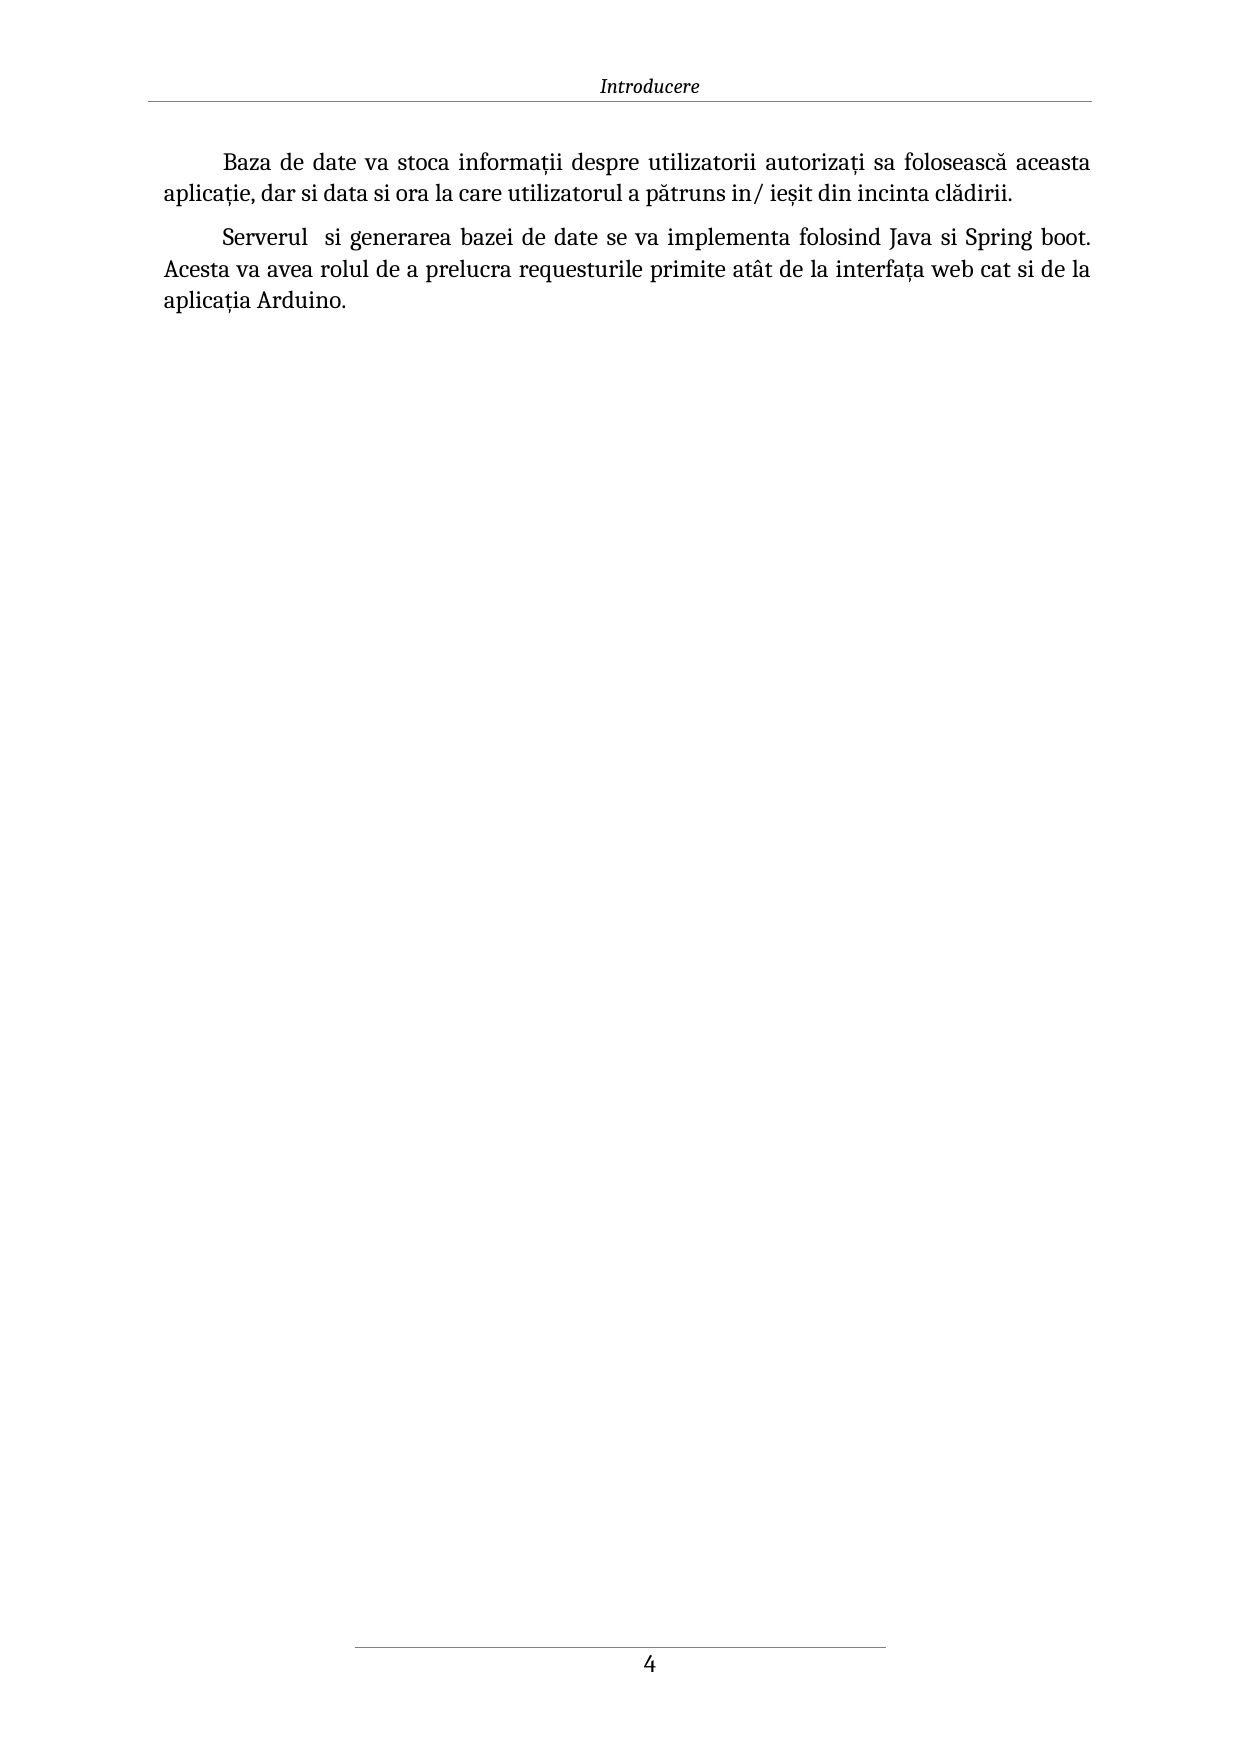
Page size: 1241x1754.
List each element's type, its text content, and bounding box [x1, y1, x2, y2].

text Baza de date va stoca informații despre utilizatorii autorizați sa folosească aceasta aplicație, dar si data si ora la care utilizatorul a pătruns in/ ieșit din incinta clădirii. [164, 148, 1092, 208]
text Serverul si generarea bazei de date se va implementa folosind Java si Spring boot. Acesta va avea rolul de a prelucra requesturile primite atât de la interfața web cat si de la aplicația Arduino. [164, 223, 1092, 315]
